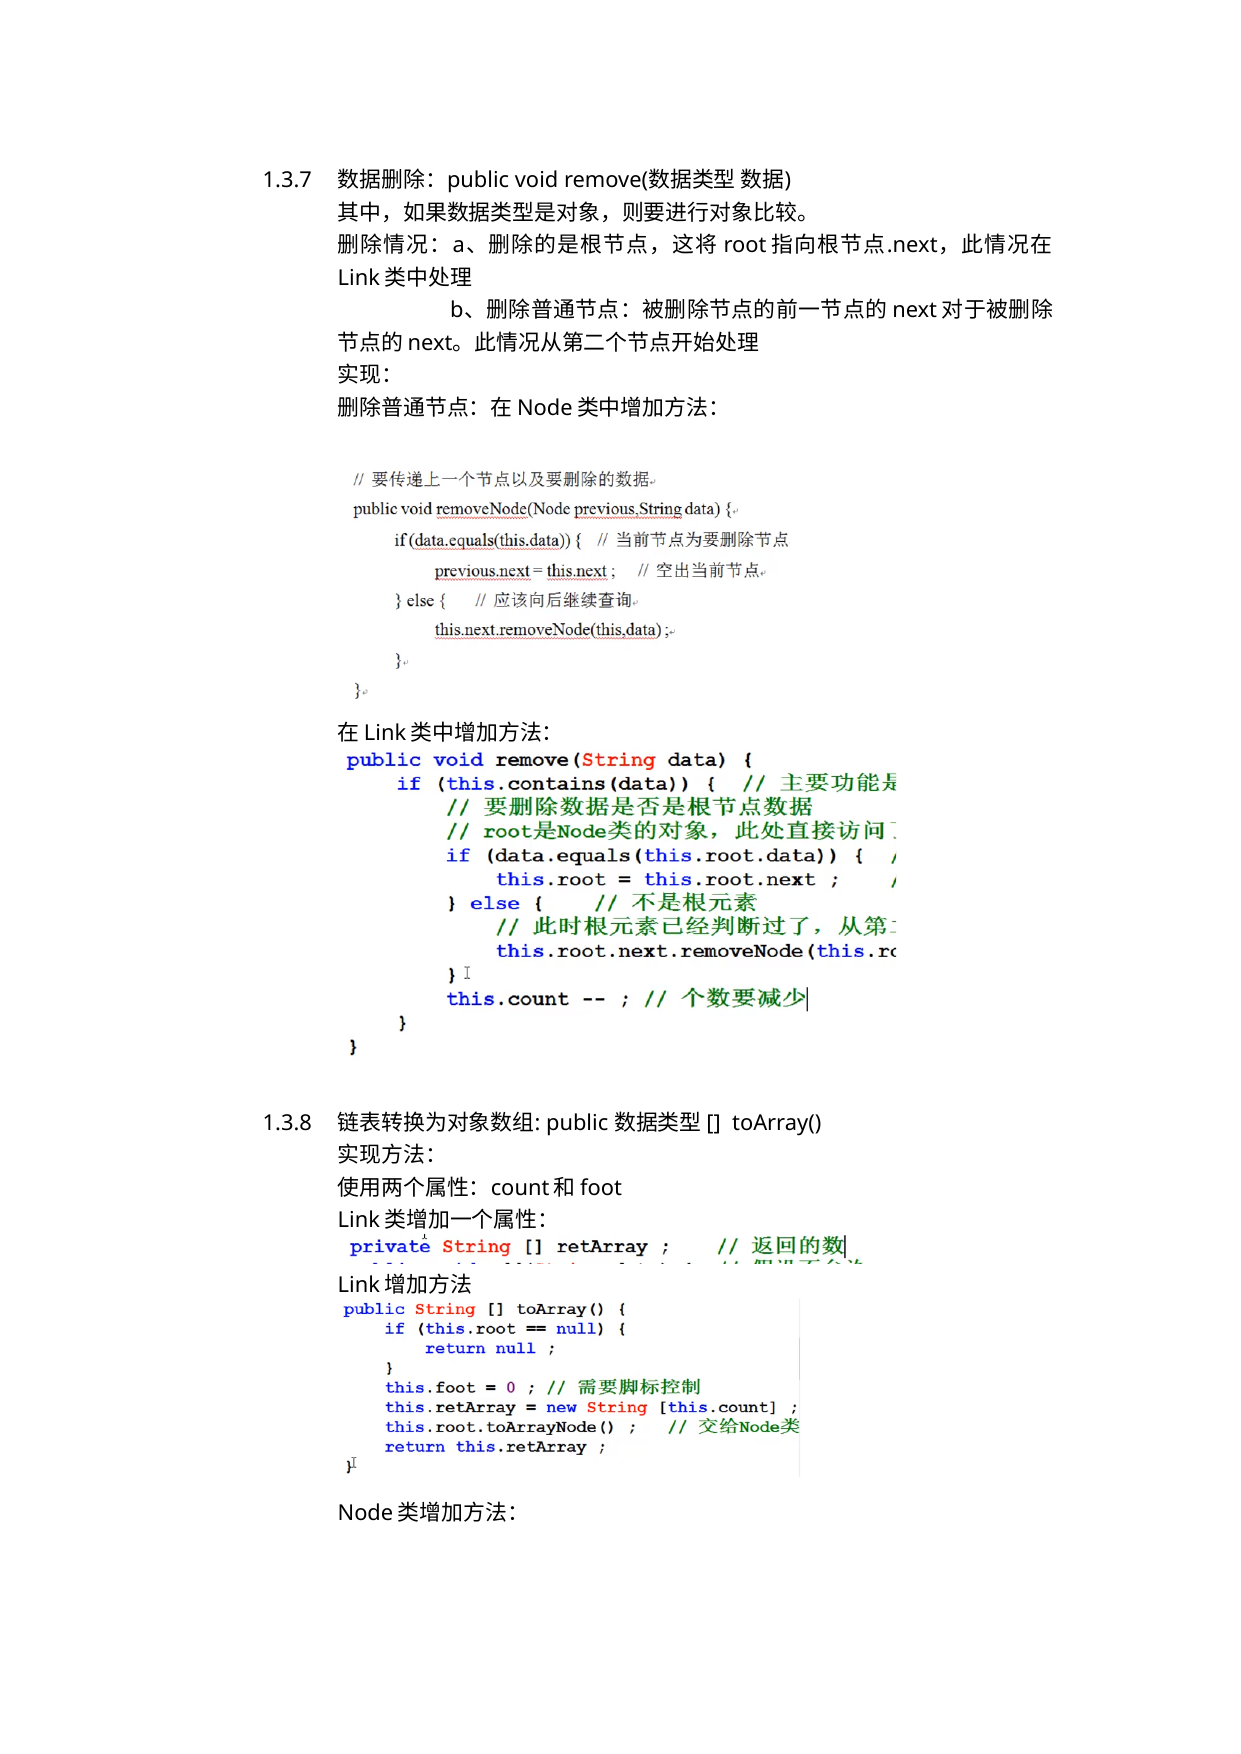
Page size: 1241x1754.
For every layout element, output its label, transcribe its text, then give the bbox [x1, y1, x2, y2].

list Node类增加方法： [337, 1494, 1053, 1527]
picture [337, 747, 897, 1064]
list 删除情况：a、删除的是根节点，这将root指向根节点.next，此情况在Link类中处理 [337, 227, 1053, 292]
picture [337, 1234, 863, 1264]
list 数据删除：public void remove(数据类型 数据) [262, 162, 1053, 194]
list 实现方法： [337, 1137, 1053, 1169]
list 实现： [337, 357, 1053, 389]
list 链表转换为对象数组: public 数据类型 [] toArray() [262, 1104, 1053, 1137]
list Link类增加一个属性： [337, 1202, 1053, 1234]
picture [337, 454, 790, 704]
list Link增加方法 [337, 1267, 1053, 1299]
list b、删除普通节点：被删除节点的前一节点的next对于被删除节点的next。此情况从第二个节点开始处理 [337, 292, 1053, 357]
picture [337, 1299, 801, 1477]
list 删除普通节点：在Node类中增加方法： [337, 389, 1053, 422]
list 使用两个属性：count和foot [337, 1169, 1053, 1202]
list 其中，如果数据类型是对象，则要进行对象比较。 [337, 194, 1053, 227]
list 在Link类中增加方法： [337, 714, 1053, 747]
